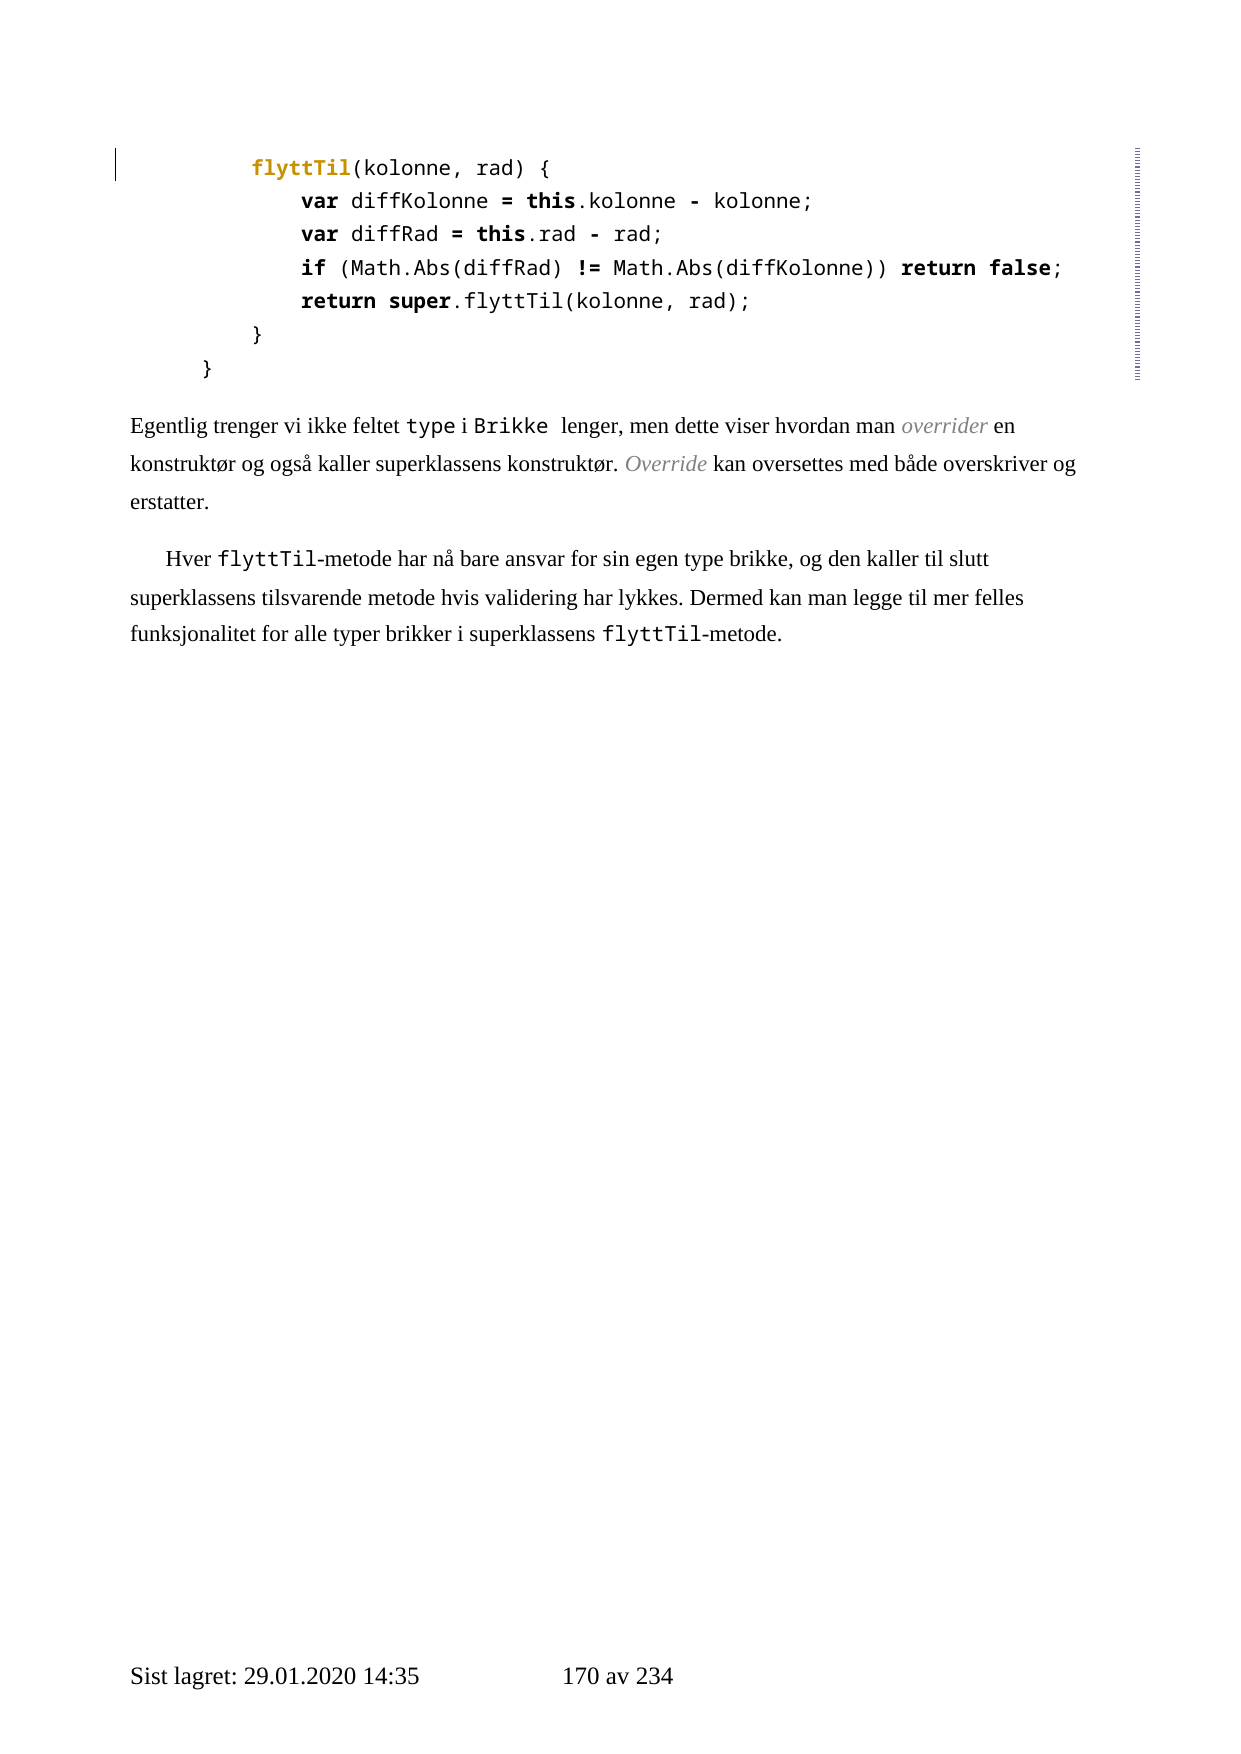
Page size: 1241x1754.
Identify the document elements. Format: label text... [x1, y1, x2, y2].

text Egentlig trenger vi ikke feltet type i Brikke lenger, men dette viser hvordan man overrider en konstruktør og også kaller superklassens konstruktør. Override kan oversettes med både overskriver og erstatter. [130, 402, 1110, 514]
text Hver flyttTil-metode har nå bare ansvar for sin egen type brikke, og den kaller til slutt superklassens tilsvarende metode hvis validering har lykkes. Dermed kan man legge til mer felles funksjonalitet for alle typer brikker i superklassens flyttTil-metode. [130, 535, 1110, 648]
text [201, 148, 1140, 381]
